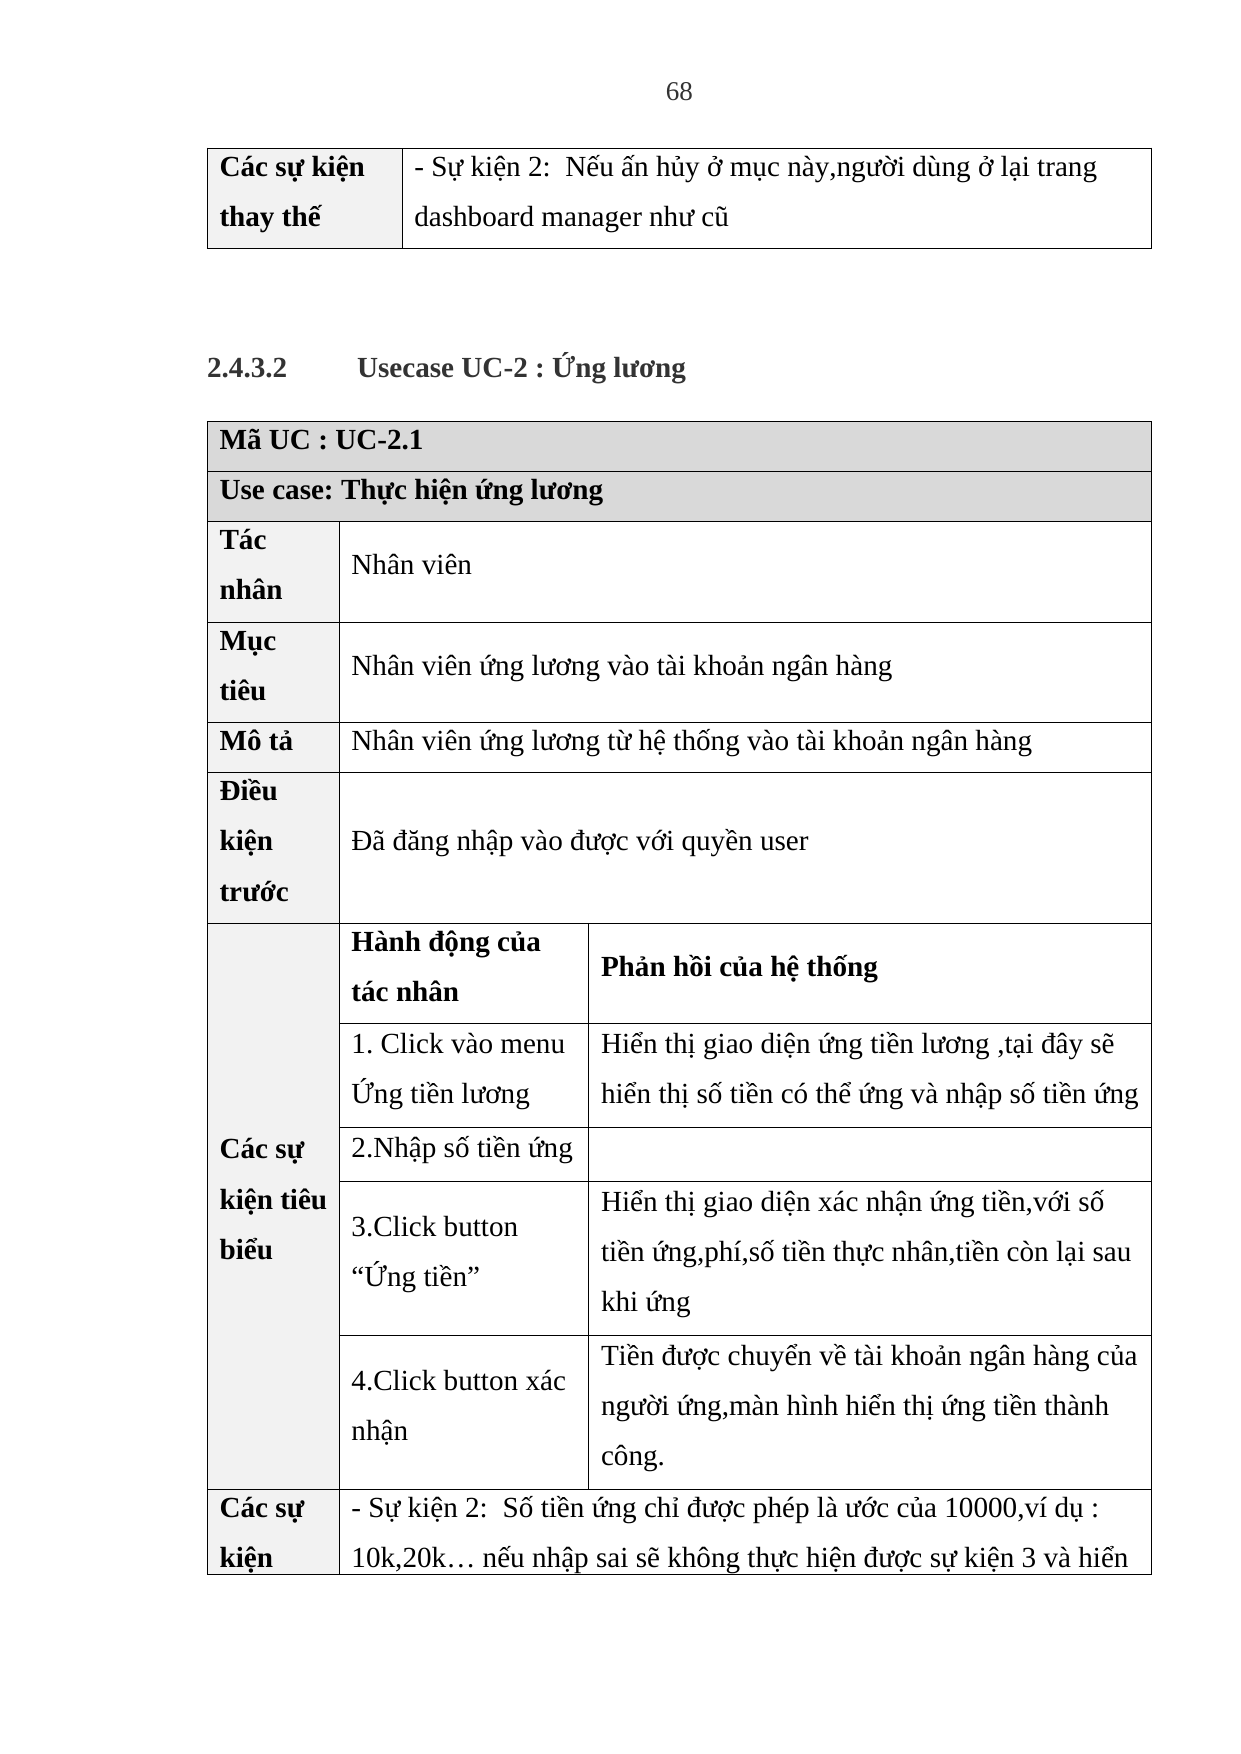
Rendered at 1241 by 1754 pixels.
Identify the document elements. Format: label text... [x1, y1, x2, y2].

table_cell Mục tiêu [208, 623, 339, 722]
table_cell Hiển thị giao diện ứng tiền lương ,tại đây sẽ hiển thị số tiền có thể ứng và nhập số tiền ứng [589, 1024, 1151, 1127]
table_cell Phản hồi của hệ thống [589, 924, 1151, 1023]
table_cell Hành động của tác nhân [340, 924, 588, 1023]
table_cell Use case: Thực hiện ứng lương [208, 472, 1151, 521]
table_header Mã UC : UC-2.1 [208, 422, 1151, 471]
table_cell 2.Nhập số tiền ứng [340, 1128, 588, 1181]
table_cell Đã đăng nhập vào được với quyền user [340, 773, 1151, 923]
table_cell Mô tả [208, 723, 339, 772]
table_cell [340, 1490, 1151, 1574]
table_cell [589, 1128, 1151, 1181]
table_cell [208, 1490, 339, 1574]
table_cell Điều kiện trước [208, 773, 339, 923]
table_cell Các sự kiện tiêu biểu [208, 924, 339, 1489]
table_cell Tác nhân [208, 522, 339, 622]
table_cell 3.Click button “Ứng tiền” [340, 1182, 588, 1335]
table_cell 1. Click vào menu Ứng tiền lương [340, 1024, 588, 1127]
table_cell 4.Click button xác nhận [340, 1336, 588, 1489]
table_cell Các sự kiện thay thế [208, 149, 402, 248]
table_cell Hiển thị giao diện xác nhận ứng tiền,với số tiền ứng,phí,số tiền thực nhân,tiền còn lại sau khi ứng [589, 1182, 1151, 1335]
table_cell Nhân viên ứng lương từ hệ thống vào tài khoản ngân hàng [340, 723, 1151, 772]
table_cell Nhân viên ứng lương vào tài khoản ngân hàng [340, 623, 1151, 722]
subtitle Usecase UC-2 : Ứng lương [207, 350, 1152, 383]
table_cell - Sự kiện 2: Nếu ấn hủy ở mục này,người dùng ở lại trang dashboard manager như cũ [403, 149, 1151, 248]
table_cell Tiền được chuyển về tài khoản ngân hàng của người ứng,màn hình hiển thị ứng tiền thành công. [589, 1336, 1151, 1489]
table_cell Nhân viên [340, 522, 1151, 622]
